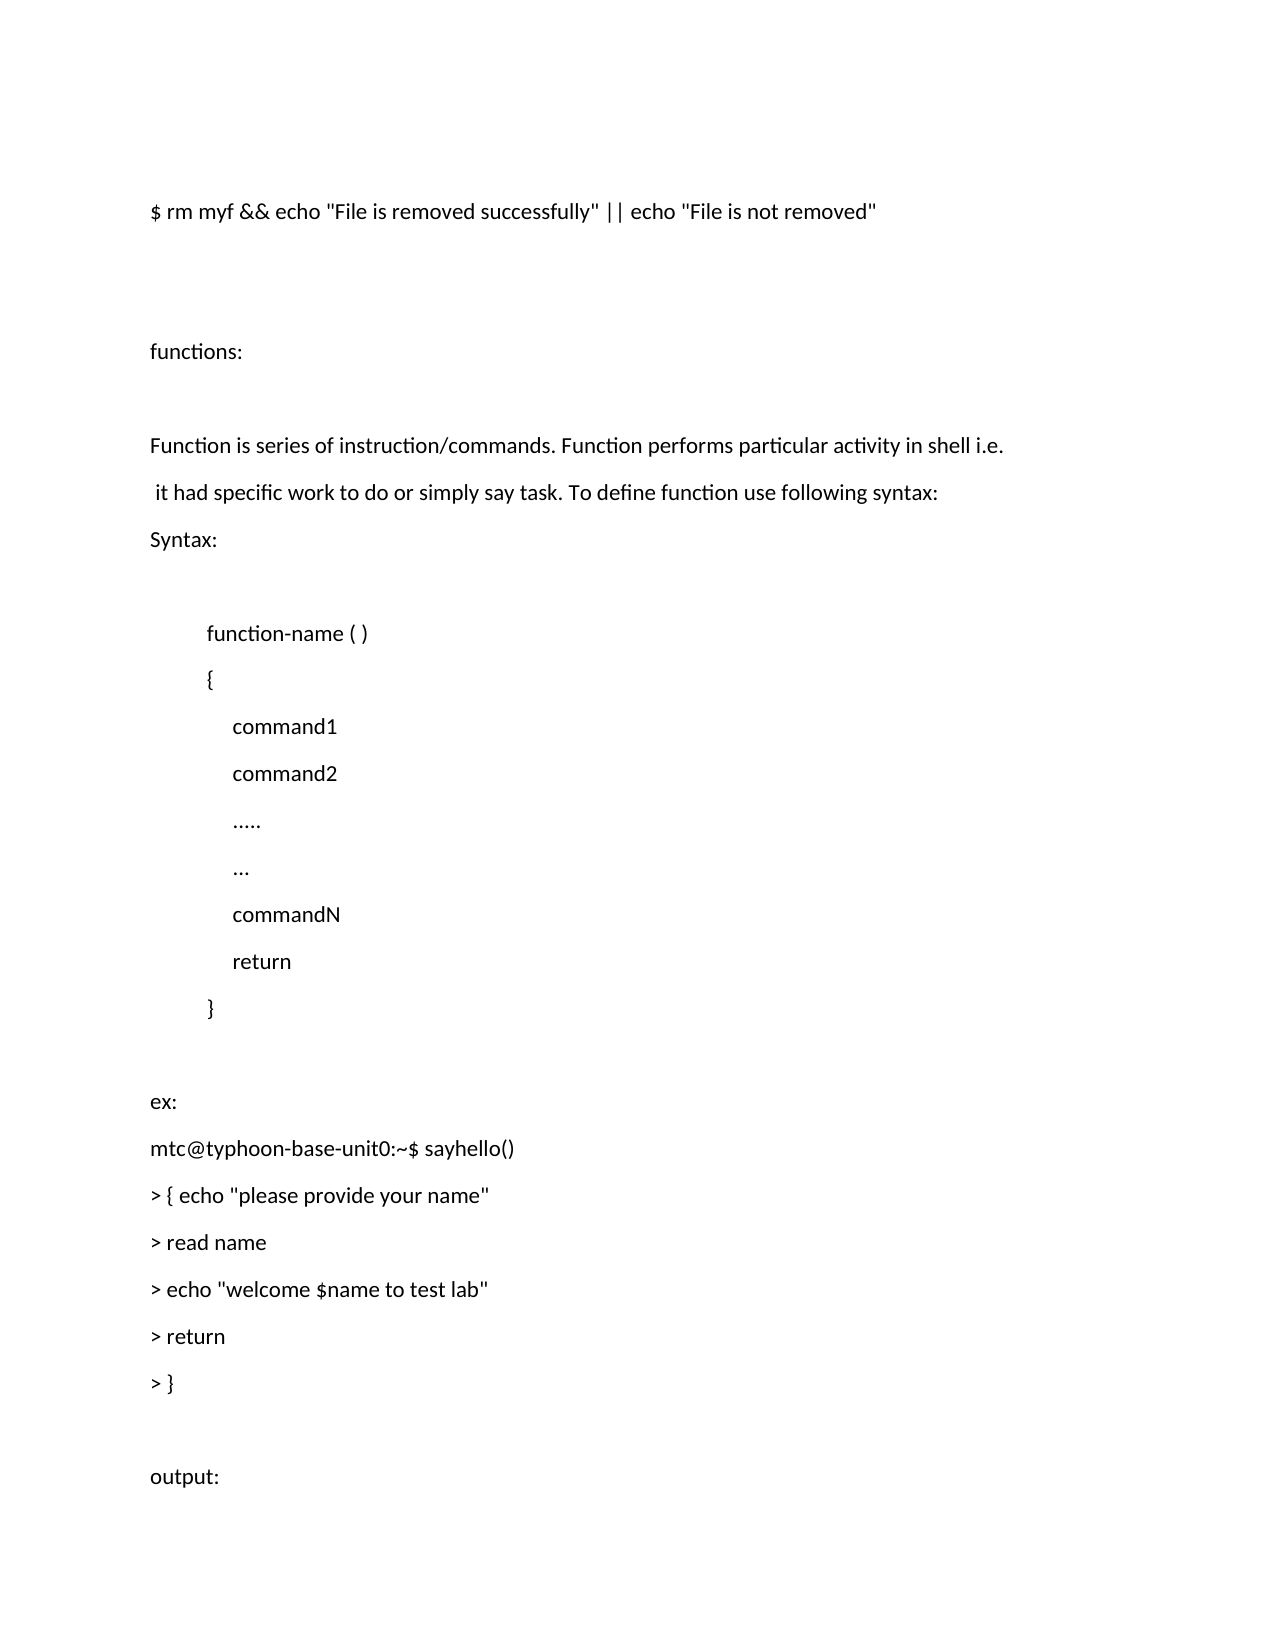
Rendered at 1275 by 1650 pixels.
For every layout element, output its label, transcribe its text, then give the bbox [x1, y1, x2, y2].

text { [150, 666, 1125, 694]
text > { echo "please provide your name" [150, 1181, 1125, 1209]
text ..... [150, 806, 1125, 834]
text functions: [150, 337, 1125, 366]
text return [150, 947, 1125, 975]
text $ rm myf && echo "File is removed successfully" || echo "File is not removed" [150, 197, 1125, 225]
text output: [150, 1462, 1125, 1491]
text > } [150, 1369, 1125, 1397]
text > echo "welcome $name to test lab" [150, 1275, 1125, 1303]
text Function is series of instruction/commands. Function performs particular activity in shell i.e. [150, 431, 1125, 459]
text > return [150, 1322, 1125, 1350]
text ex: [150, 1087, 1125, 1116]
text commandN [150, 900, 1125, 928]
text command2 [150, 759, 1125, 787]
text } [150, 994, 1125, 1022]
text command1 [150, 712, 1125, 741]
text it had specific work to do or simply say task. To define function use following syntax: [150, 478, 1125, 506]
text mtc@typhoon-base-unit0:~$ sayhello() [150, 1134, 1125, 1162]
text function-name ( ) [150, 619, 1125, 647]
text ... [150, 853, 1125, 881]
text Syntax: [150, 525, 1125, 553]
text > read name [150, 1228, 1125, 1256]
